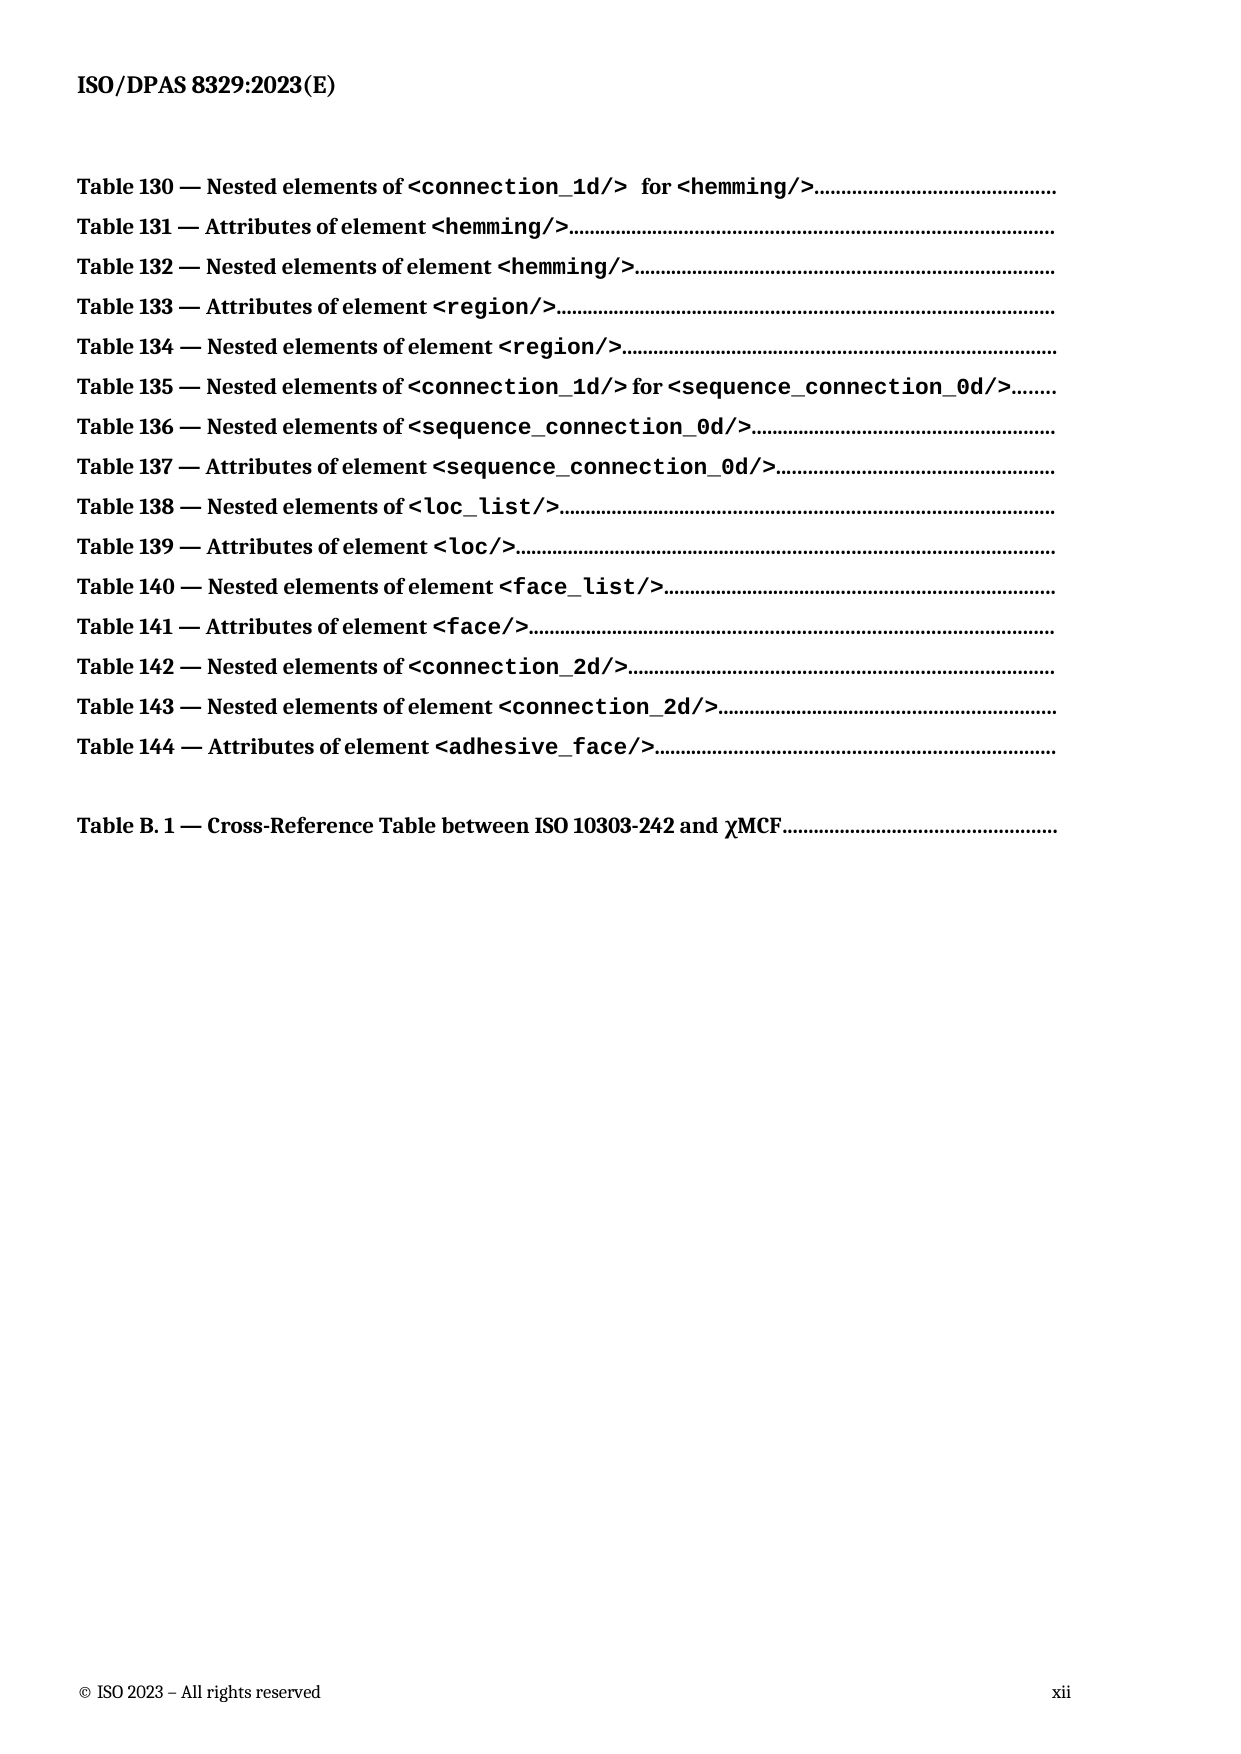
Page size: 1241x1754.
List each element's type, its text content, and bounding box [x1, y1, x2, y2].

text Table 130 — Nested elements of <connection_1d/> for <hemming/> 139 [77, 174, 1040, 201]
text Table 137 — Attributes of element <sequence_connection_0d/> 144 [77, 454, 1040, 481]
text Table 138 — Nested elements of <loc_list/> 145 [77, 494, 1040, 521]
text Table 144 — Attributes of element <adhesive_face/> 147 [77, 734, 1040, 761]
text Table 134 — Nested elements of element <region/> 141 [77, 334, 1040, 361]
text Table 136 — Nested elements of <sequence_connection_0d/> 144 [77, 414, 1040, 441]
text Table B. 1 — Cross-Reference Table between ISO 10303-242 and χMCF 153 [77, 813, 1040, 839]
text Table 135 — Nested elements of <connection_1d/> for <sequence_connection_0d/> 144 [77, 374, 1040, 401]
text Table 139 — Attributes of element <loc/> 145 [77, 534, 1040, 561]
text Table 143 — Nested elements of element <connection_2d/> 147 [77, 694, 1040, 721]
text Table 131 — Attributes of element <hemming/> 140 [77, 214, 1040, 241]
text Table 142 — Nested elements of <connection_2d/> 146 [77, 654, 1040, 681]
text Table 133 — Attributes of element <region/> 140 [77, 294, 1040, 321]
text Table 141 — Attributes of element <face/> 146 [77, 614, 1040, 641]
text Table 140 — Nested elements of element <face_list/> 146 [77, 574, 1040, 601]
text Table 132 — Nested elements of element <hemming/> 140 [77, 254, 1040, 281]
